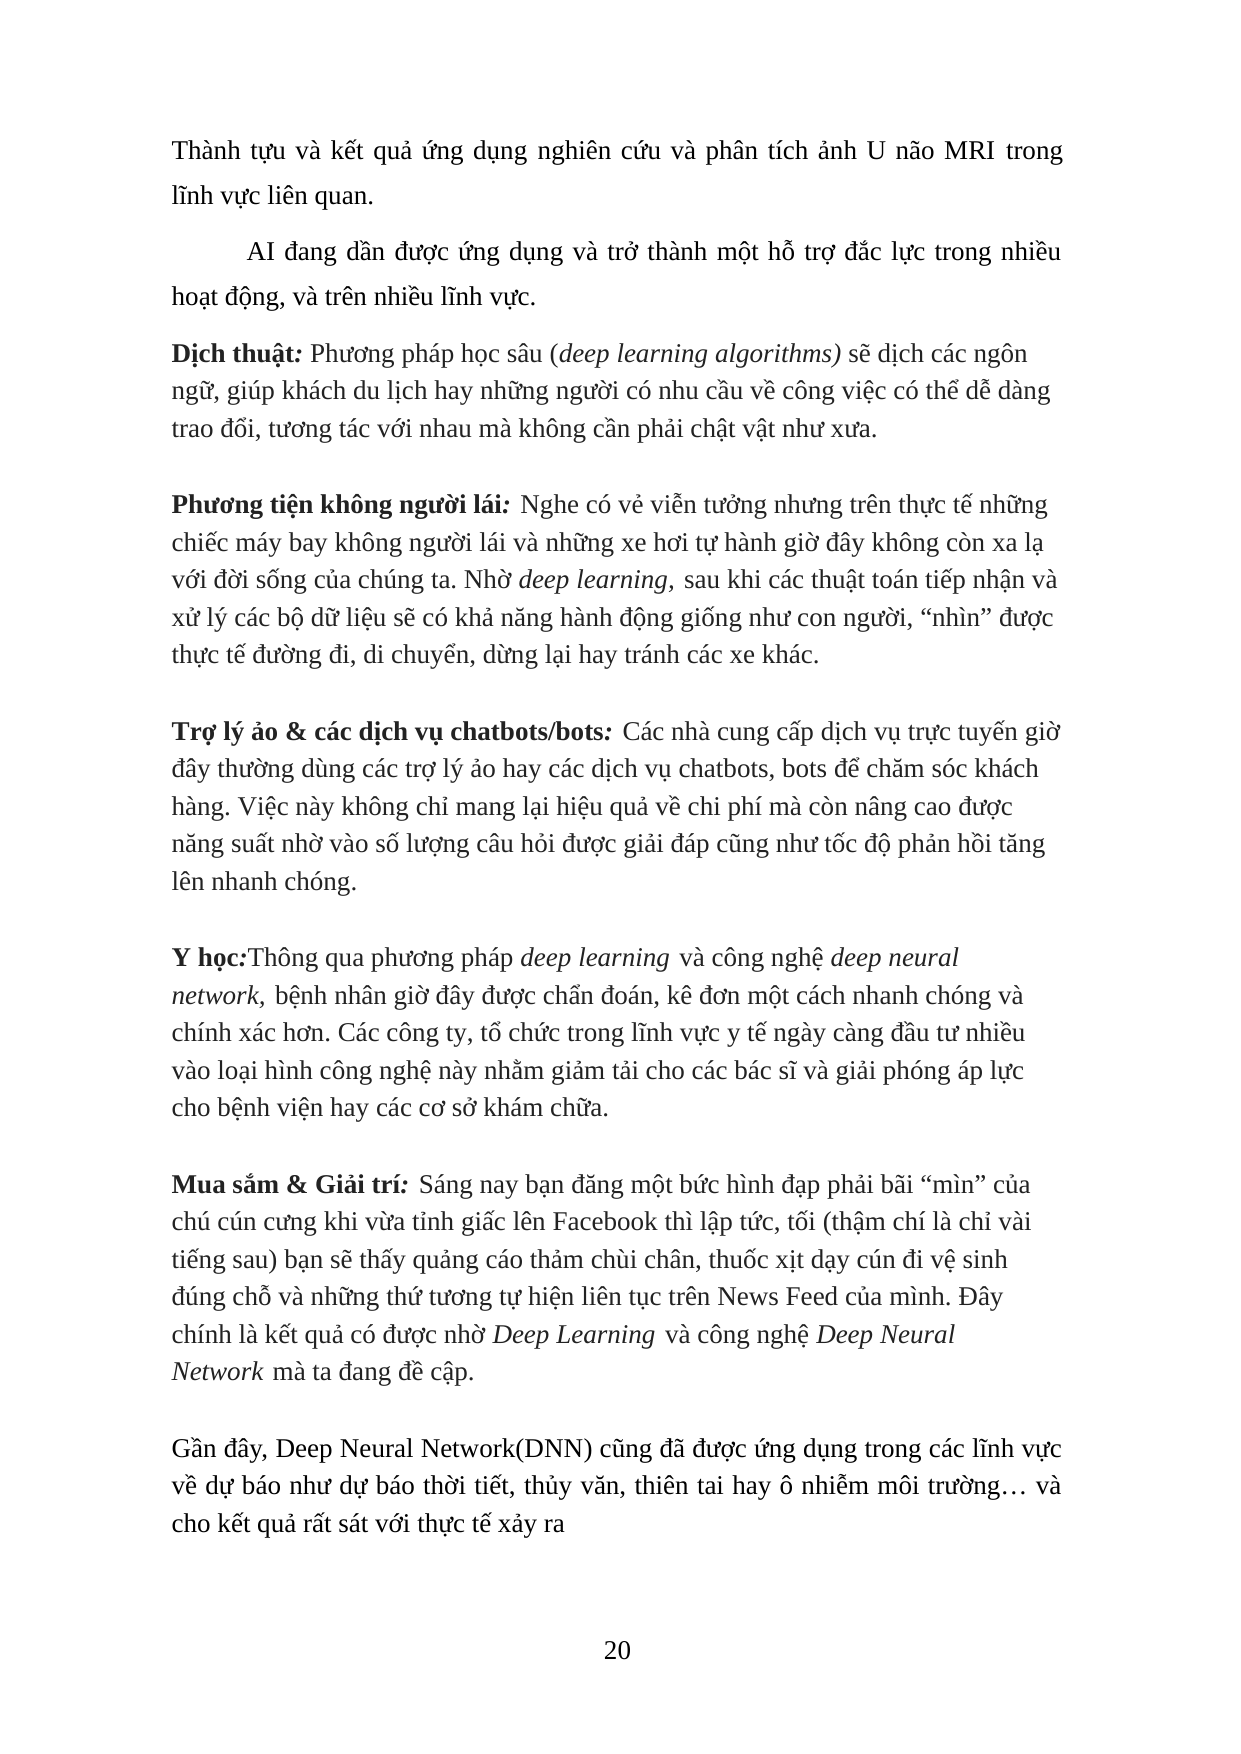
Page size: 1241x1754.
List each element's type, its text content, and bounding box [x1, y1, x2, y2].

text Thành tựu và kết quả ứng dụng nghiên cứu và phân tích ảnh U não MRI trong lĩnh vực liên quan. [171, 131, 1063, 214]
text Trợ lý ảo & các dịch vụ chatbots/bots: Các nhà cung cấp dịch vụ trực tuyến giờ đây thường dùng các trợ lý ảo hay các dịch vụ chatbots, bots để chăm sóc khách hàng. Việc này không chỉ mang lại hiệu quả về chi phí mà còn nâng cao được năng suất nhờ vào số lượng câu hỏi được giải đáp cũng như tốc độ phản hồi tăng lên nhanh chóng. [171, 712, 1063, 899]
text Gần đây, Deep Neural Network(DNN) cũng đã được ứng dụng trong các lĩnh vực về dự báo như dự báo thời tiết, thủy văn, thiên tai hay ô nhiễm môi trường… và cho kết quả rất sát với thực tế xảy ra [171, 1501, 1063, 1541]
text Phương tiện không người lái: Nghe có vẻ viễn tưởng nhưng trên thực tế những chiếc máy bay không người lái và những xe hơi tự hành giờ đây không còn xa lạ với đời sống của chúng ta. Nhờ deep learning, sau khi các thuật toán tiếp nhận và xử lý các bộ dữ liệu sẽ có khả năng hành động giống như con người, “nhìn” được thực tế đường đi, di chuyển, dừng lại hay tránh các xe khác. [171, 485, 1063, 673]
text Y học:Thông qua phương pháp deep learning và công nghệ deep neural network, bệnh nhân giờ đây được chẩn đoán, kê đơn một cách nhanh chóng và chính xác hơn. Các công ty, tổ chức trong lĩnh vực y tế ngày càng đầu tư nhiều vào loại hình công nghệ này nhằm giảm tải cho các bác sĩ và giải phóng áp lực cho bệnh viện hay các cơ sở khám chữa. [171, 938, 1063, 1126]
text Mua sắm & Giải trí: Sáng nay bạn đăng một bức hình đạp phải bãi “mìn” của chú cún cưng khi vừa tỉnh giấc lên Facebook thì lập tức, tối (thậm chí là chỉ vài tiếng sau) bạn sẽ thấy quảng cáo thảm chùi chân, thuốc xịt dạy cún đi vệ sinh đúng chỗ và những thứ tương tự hiện liên tục trên News Feed của mình. Đây chính là kết quả có được nhờ Deep Learning và công nghệ Deep Neural Network mà ta đang đề cập. [171, 1165, 1063, 1390]
text AI đang dần được ứng dụng và trở thành một hỗ trợ đắc lực trong nhiều hoạt động, và trên nhiều lĩnh vực. [171, 232, 1063, 315]
text Dịch thuật: Phương pháp học sâu (deep learning algorithms) sẽ dịch các ngôn ngữ, giúp khách du lịch hay những người có nhu cầu về công việc có thể dễ dàng trao đổi, tương tác với nhau mà không cần phải chật vật như xưa. [171, 333, 1063, 446]
text Gần đây, Deep Neural Network(DNN) cũng đã được ứng dụng trong các lĩnh vực về dự báo như dự báo thời tiết, thủy văn, thiên tai hay ô nhiễm môi trường… và cho kết quả rất sát với thực tế xảy ra [171, 1429, 1063, 1470]
